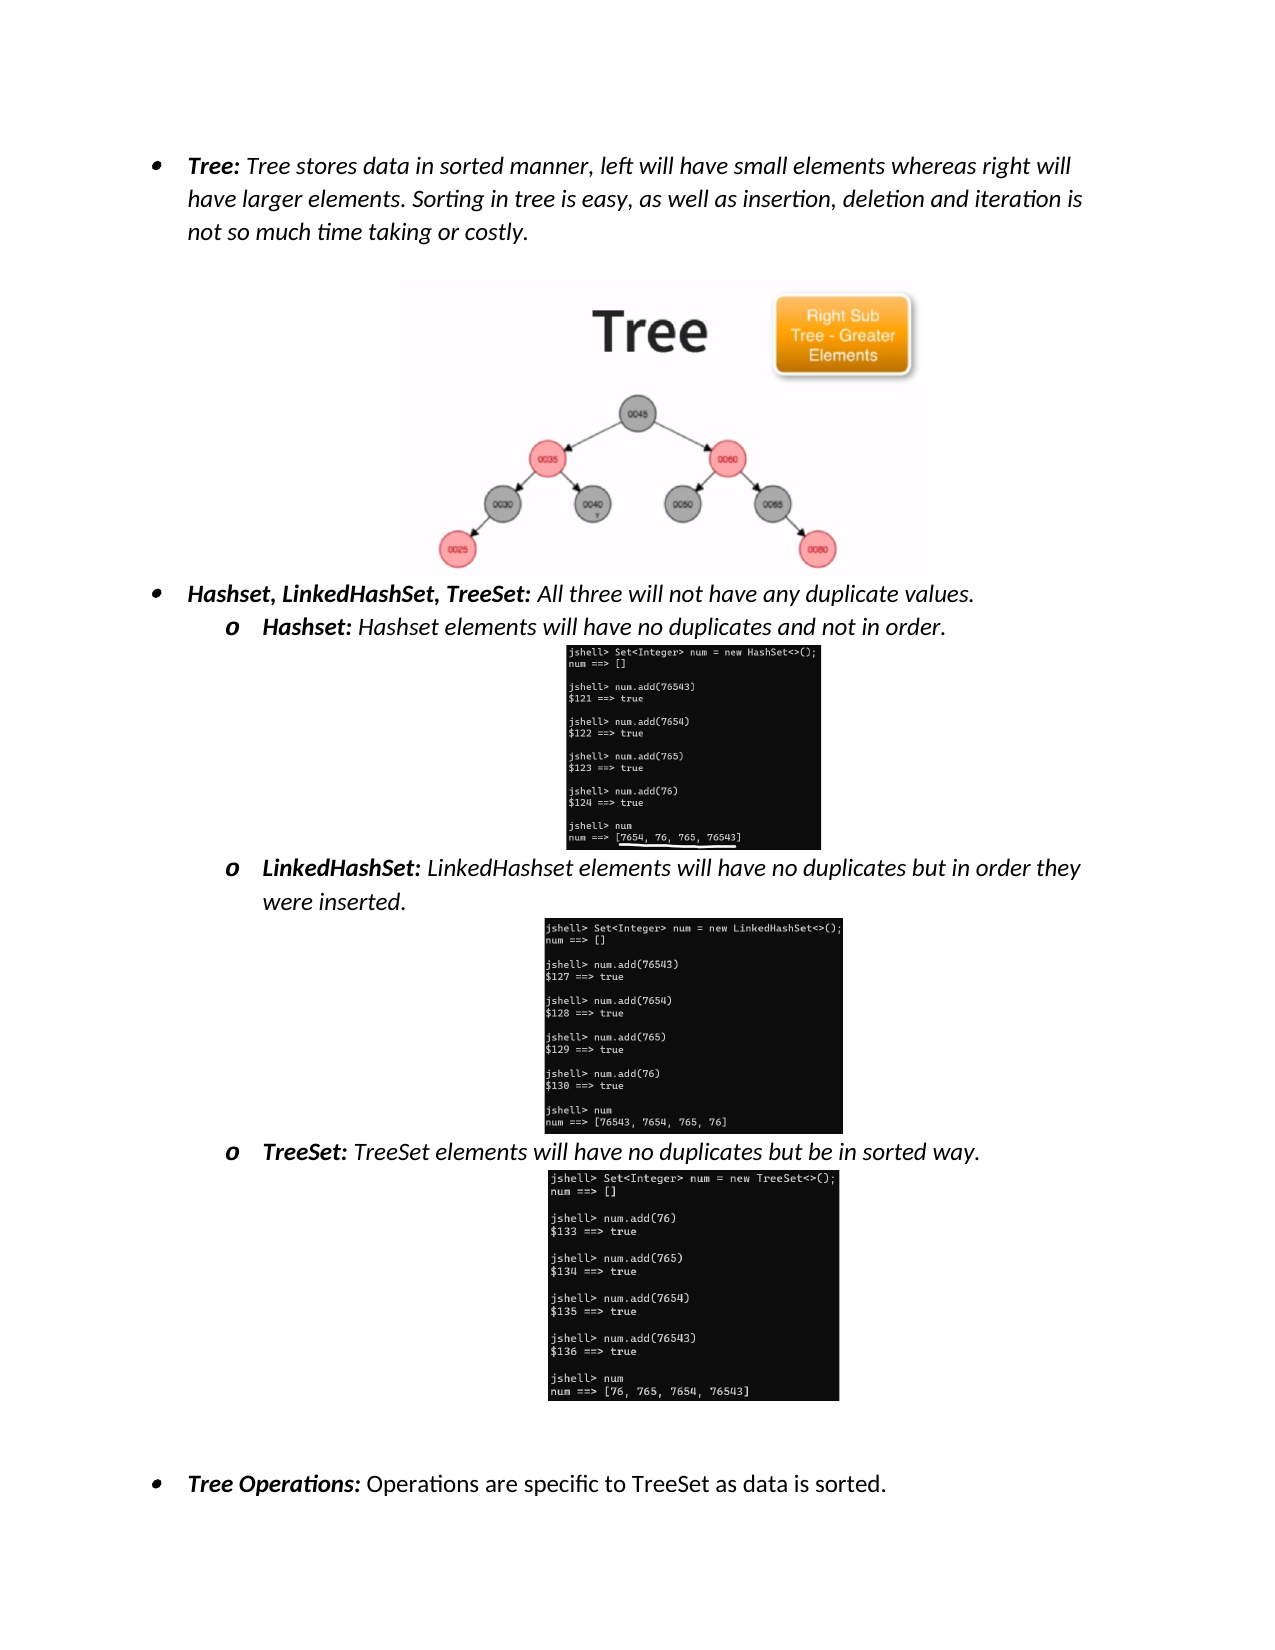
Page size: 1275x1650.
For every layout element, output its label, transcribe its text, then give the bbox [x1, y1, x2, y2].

list LinkedHashSet: LinkedHashset elements will have no duplicates but in order they were inserted. [225, 852, 1125, 916]
list Tree Operations: Operations are specific to TreeSet as data is sorted. [150, 1468, 1125, 1499]
list TreeSet: TreeSet elements will have no duplicates but be in sorted way. [225, 1136, 1125, 1168]
list Hashset: Hashset elements will have no duplicates and not in order. [225, 611, 1125, 642]
list Hashset, LinkedHashSet, TreeSet: All three will not have any duplicate values. [150, 578, 1125, 608]
list Tree: Tree stores data in sorted manner, left will have small elements whereas right will have larger elements. Sorting in tree is easy, as well as insertion, deletion and iteration is not so much time taking or costly. [150, 150, 1125, 246]
picture [566, 645, 822, 850]
picture [544, 918, 843, 1134]
picture [389, 281, 924, 576]
picture [548, 1170, 840, 1401]
